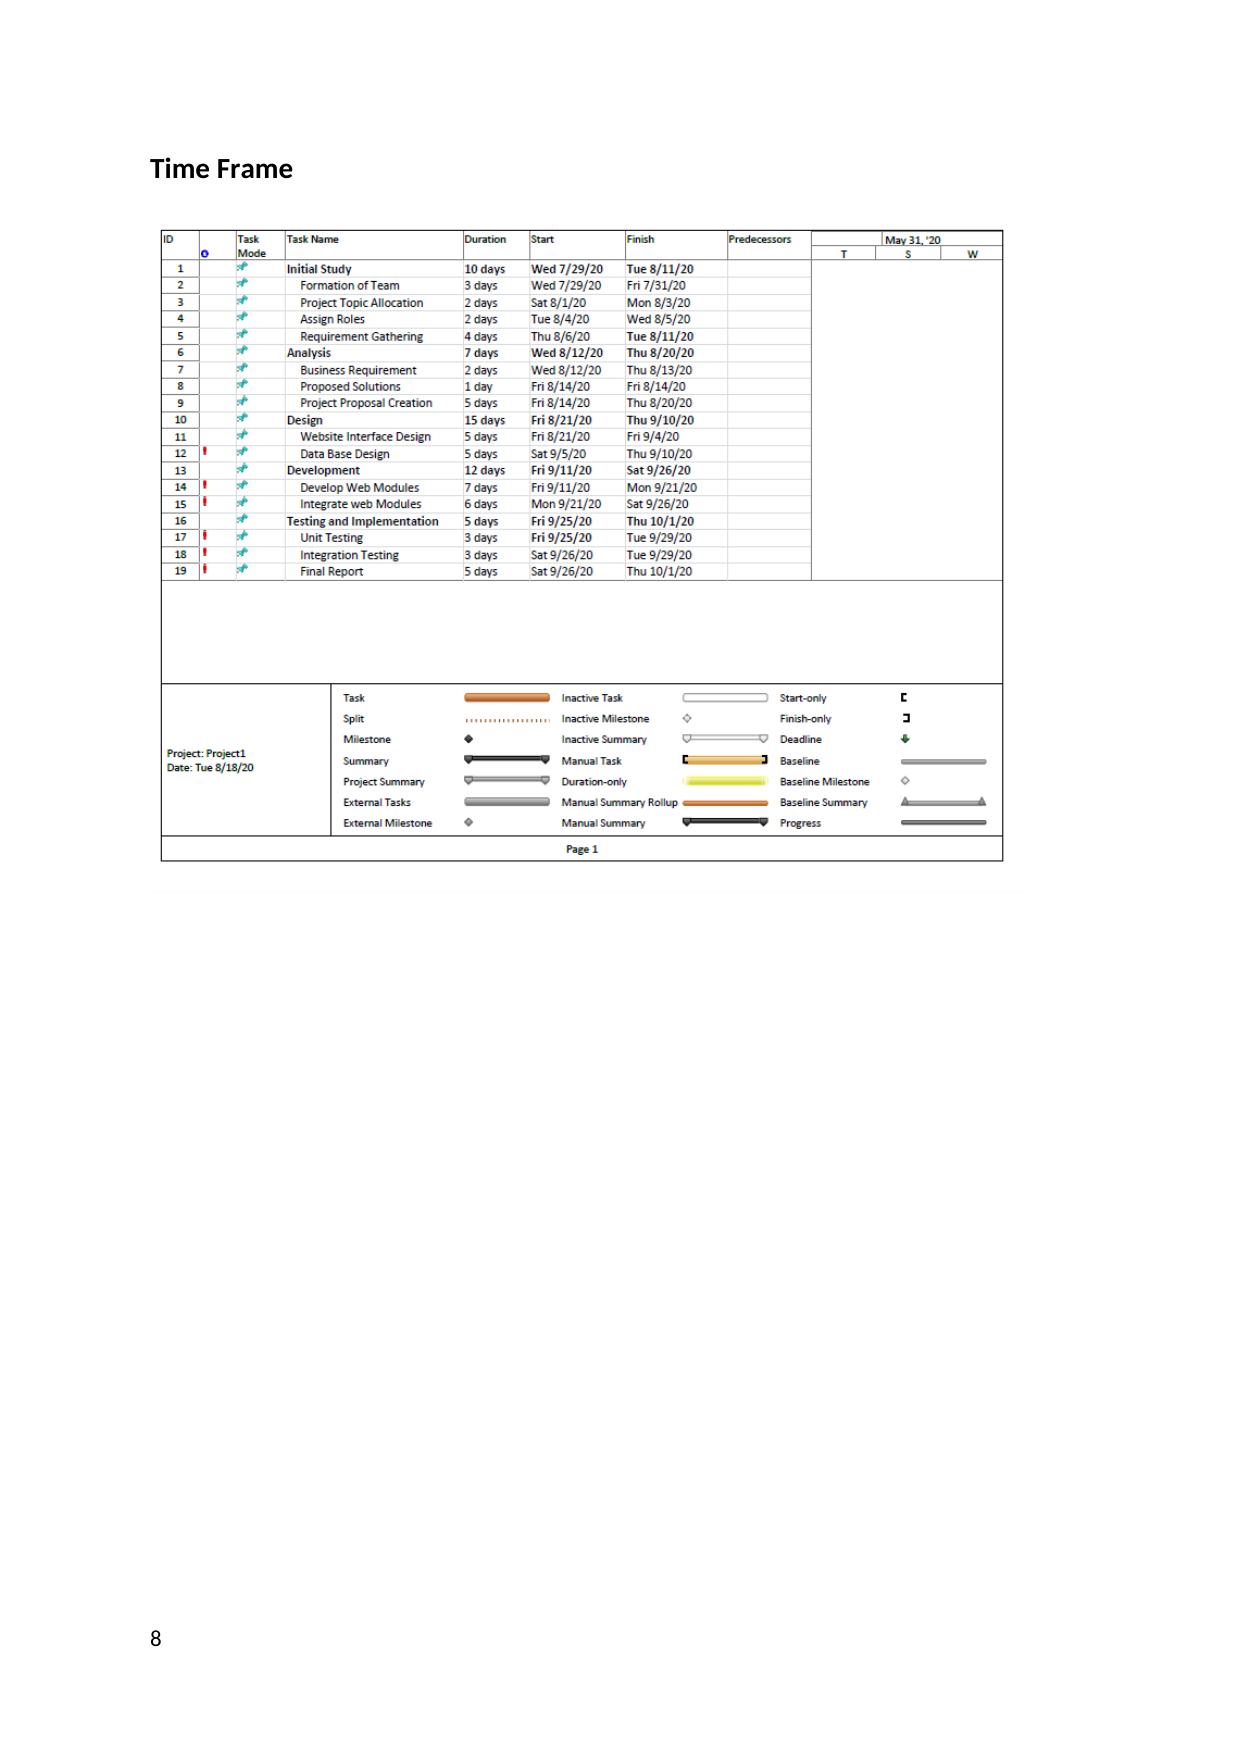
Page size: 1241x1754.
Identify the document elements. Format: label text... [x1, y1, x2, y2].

picture [150, 205, 1031, 893]
text Time Frame [150, 150, 1090, 186]
